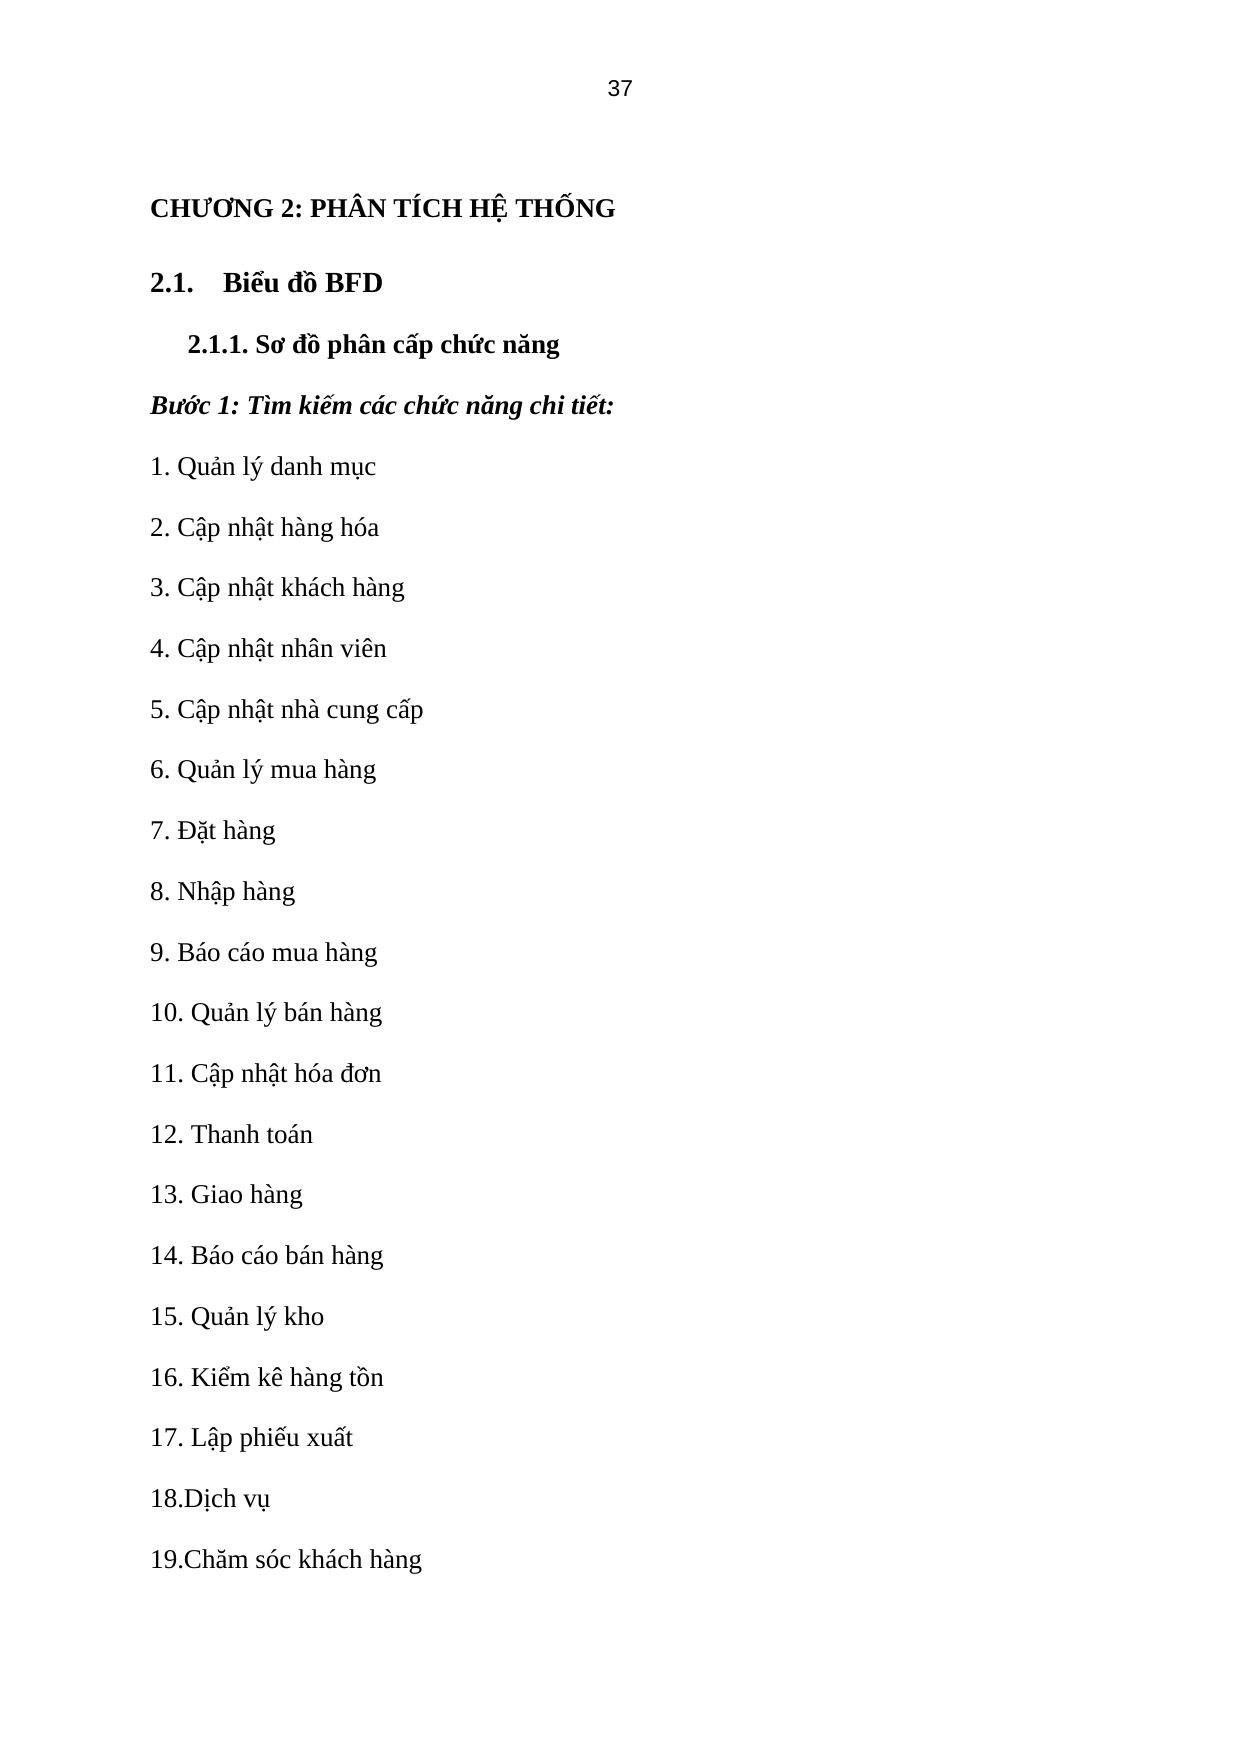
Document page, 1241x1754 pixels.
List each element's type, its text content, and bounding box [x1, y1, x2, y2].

text 17. Lập phiếu xuất [150, 1422, 1090, 1453]
subtitle CHƯƠNG 2: PHÂN TÍCH HỆ THỐNG [150, 192, 1090, 223]
text 6. Quản lý mua hàng [150, 753, 1090, 785]
subtitle 2.1. Biểu đồ BFD [150, 265, 1090, 298]
text 2.1.1. Sơ đồ phân cấp chức năng [187, 328, 1090, 359]
text 15. Quản lý kho [150, 1300, 1090, 1331]
text 11. Cập nhật hóa đơn [150, 1057, 1090, 1088]
text 18.Dịch vụ [150, 1482, 1090, 1513]
text 9. Báo cáo mua hàng [150, 936, 1090, 967]
text Bước 1: Tìm kiếm các chức năng chi tiết: [150, 389, 1090, 420]
text 19.Chăm sóc khách hàng [150, 1543, 1090, 1574]
text 1. Quản lý danh mục [150, 450, 1090, 481]
text 14. Báo cáo bán hàng [150, 1239, 1090, 1271]
text 12. Thanh toán [150, 1118, 1090, 1149]
text 8. Nhập hàng [150, 875, 1090, 906]
text 16. Kiểm kê hàng tồn [150, 1361, 1090, 1392]
text 10. Quản lý bán hàng [150, 996, 1090, 1028]
text 2. Cập nhật hàng hóa [150, 511, 1090, 542]
text 13. Giao hàng [150, 1179, 1090, 1210]
text 5. Cập nhật nhà cung cấp [150, 693, 1090, 724]
text 7. Đặt hàng [150, 814, 1090, 845]
text 4. Cập nhật nhân viên [150, 632, 1090, 663]
text 3. Cập nhật khách hàng [150, 571, 1090, 602]
